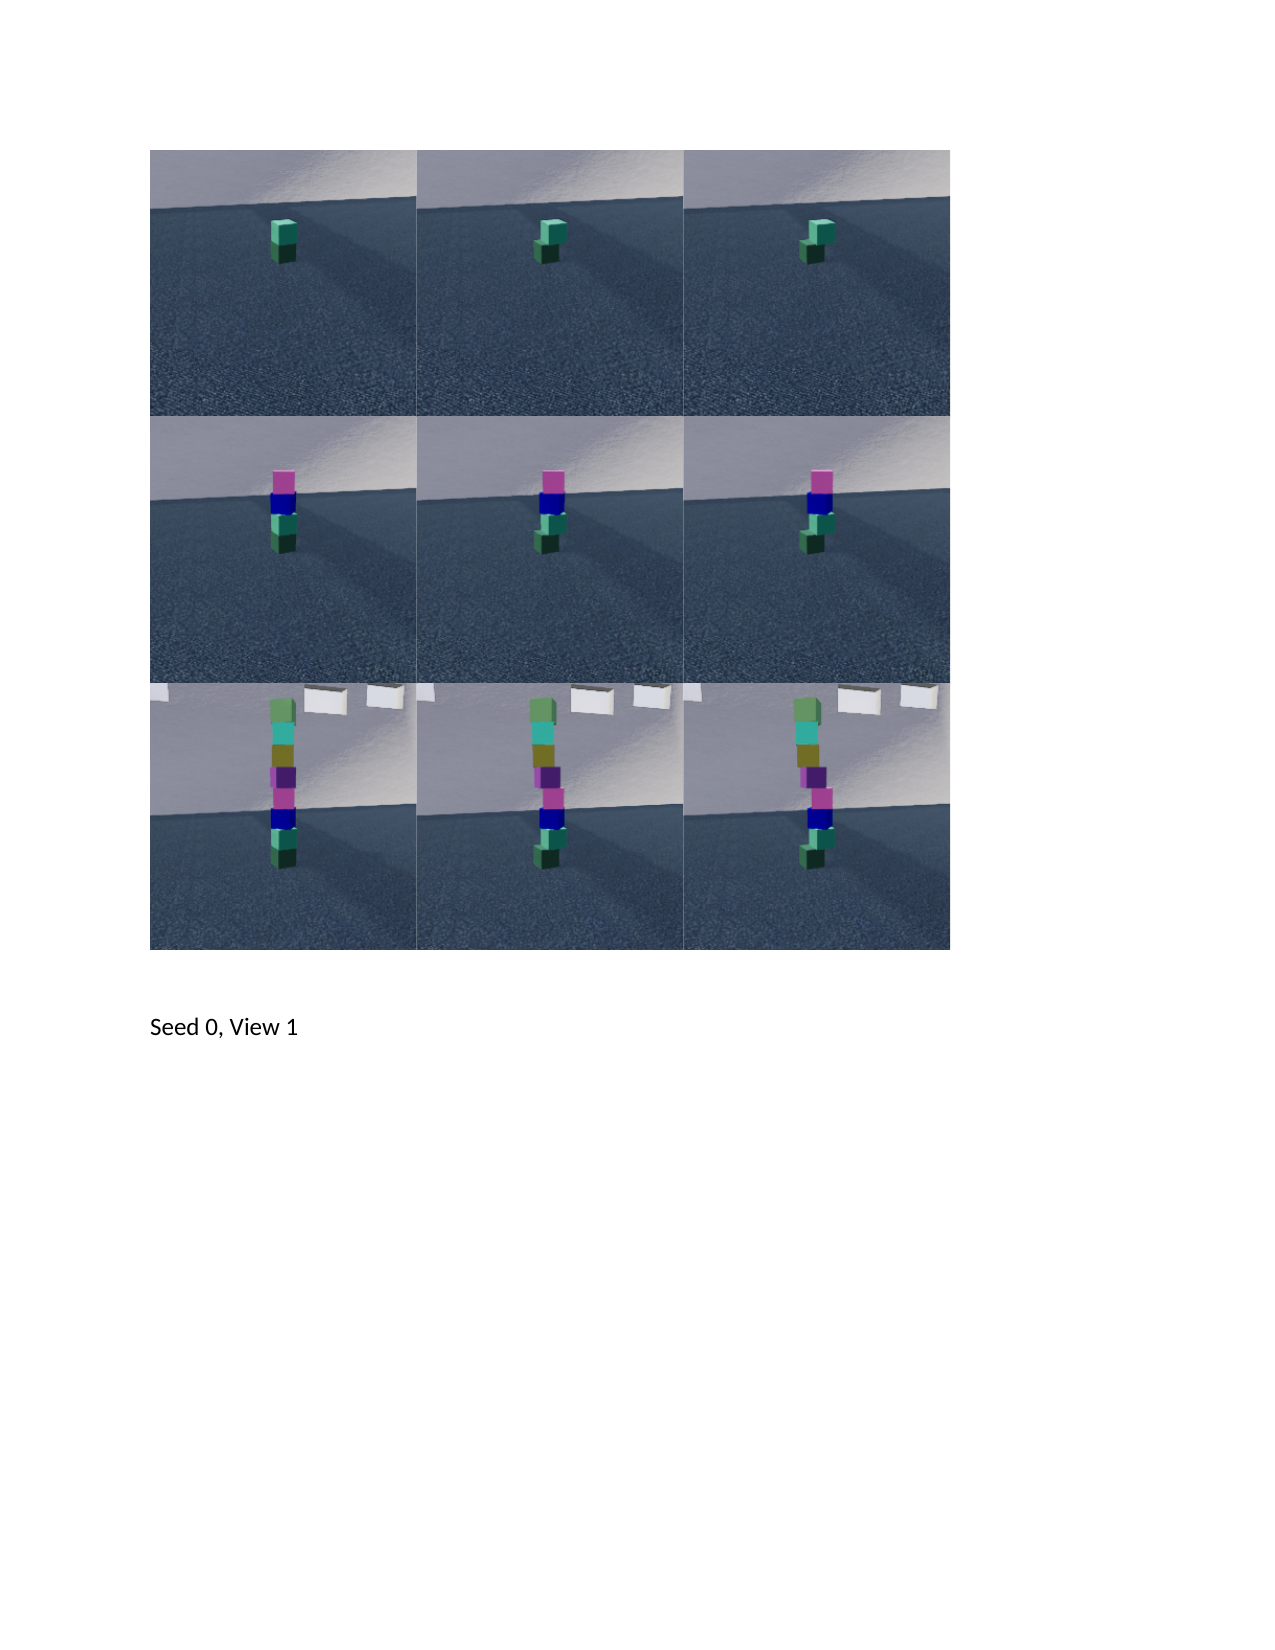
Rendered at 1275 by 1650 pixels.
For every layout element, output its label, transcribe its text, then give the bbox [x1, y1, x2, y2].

picture [150, 150, 951, 950]
text Seed 0, View 1 [150, 1011, 1125, 1042]
